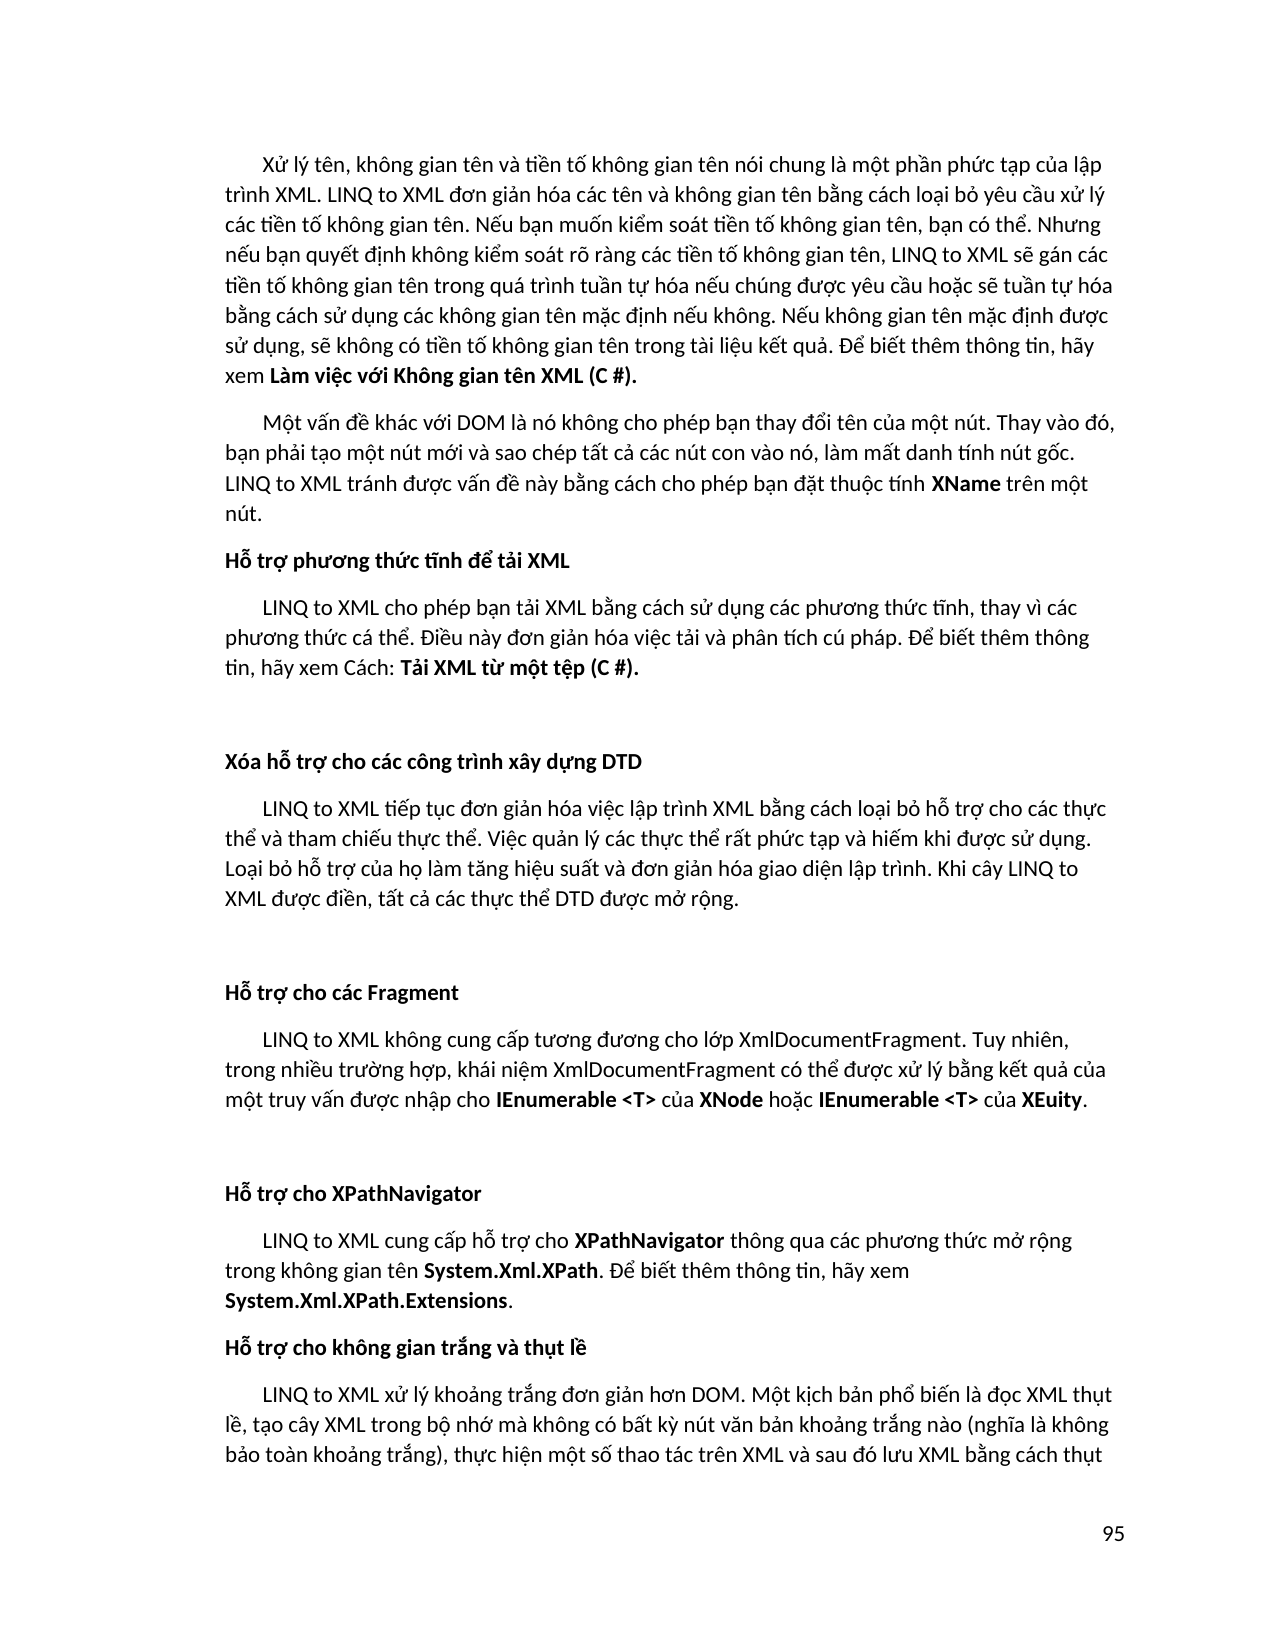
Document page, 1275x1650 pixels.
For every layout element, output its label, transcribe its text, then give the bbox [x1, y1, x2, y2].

text LINQ to XML cho phép bạn tải XML bằng cách sử dụng các phương thức tĩnh, thay vì các phương thức cá thể. Điều này đơn giản hóa việc tải và phân tích cú pháp. Để biết thêm thông tin, hãy xem Cách: Tải XML từ một tệp (C #). [225, 593, 1125, 681]
text Hỗ trợ cho các Fragment [225, 978, 1125, 1006]
text Hỗ trợ cho không gian trắng và thụt lề [225, 1333, 1125, 1361]
text Hỗ trợ cho XPathNavigator [225, 1179, 1125, 1207]
text LINQ to XML tiếp tục đơn giản hóa việc lập trình XML bằng cách loại bỏ hỗ trợ cho các thực thể và tham chiếu thực thể. Việc quản lý các thực thể rất phức tạp và hiếm khi được sử dụng. Loại bỏ hỗ trợ của họ làm tăng hiệu suất và đơn giản hóa giao diện lập trình. Khi cây LINQ to XML được điền, tất cả các thực thể DTD được mở rộng. [225, 794, 1125, 912]
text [225, 1380, 1125, 1469]
text Hỗ trợ phương thức tĩnh để tải XML [225, 546, 1125, 574]
text LINQ to XML cung cấp hỗ trợ cho XPathNavigator thông qua các phương thức mở rộng trong không gian tên System.Xml.XPath. Để biết thêm thông tin, hãy xem System.Xml.XPath.Extensions. [225, 1226, 1125, 1314]
text Xử lý tên, không gian tên và tiền tố không gian tên nói chung là một phần phức tạp của lập trình XML. LINQ to XML đơn giản hóa các tên và không gian tên bằng cách loại bỏ yêu cầu xử lý các tiền tố không gian tên. Nếu bạn muốn kiểm soát tiền tố không gian tên, bạn có thể. Nhưng nếu bạn quyết định không kiểm soát rõ ràng các tiền tố không gian tên, LINQ to XML sẽ gán các tiền tố không gian tên trong quá trình tuần tự hóa nếu chúng được yêu cầu hoặc sẽ tuần tự hóa bằng cách sử dụng các không gian tên mặc định nếu không. Nếu không gian tên mặc định được sử dụng, sẽ không có tiền tố không gian tên trong tài liệu kết quả. Để biết thêm thông tin, hãy xem Làm việc với Không gian tên XML (C #). [225, 150, 1125, 389]
text Một vấn đề khác với DOM là nó không cho phép bạn thay đổi tên của một nút. Thay vào đó, bạn phải tạo một nút mới và sao chép tất cả các nút con vào nó, làm mất danh tính nút gốc. LINQ to XML tránh được vấn đề này bằng cách cho phép bạn đặt thuộc tính XName trên một nút. [225, 408, 1125, 527]
text LINQ to XML không cung cấp tương đương cho lớp XmlDocumentFragment. Tuy nhiên, trong nhiều trường hợp, khái niệm XmlDocumentFragment có thể được xử lý bằng kết quả của một truy vấn được nhập cho IEnumerable <T> của XNode hoặc IEnumerable <T> của XEuity. [225, 1025, 1125, 1113]
text Xóa hỗ trợ cho các công trình xây dựng DTD [225, 747, 1125, 775]
